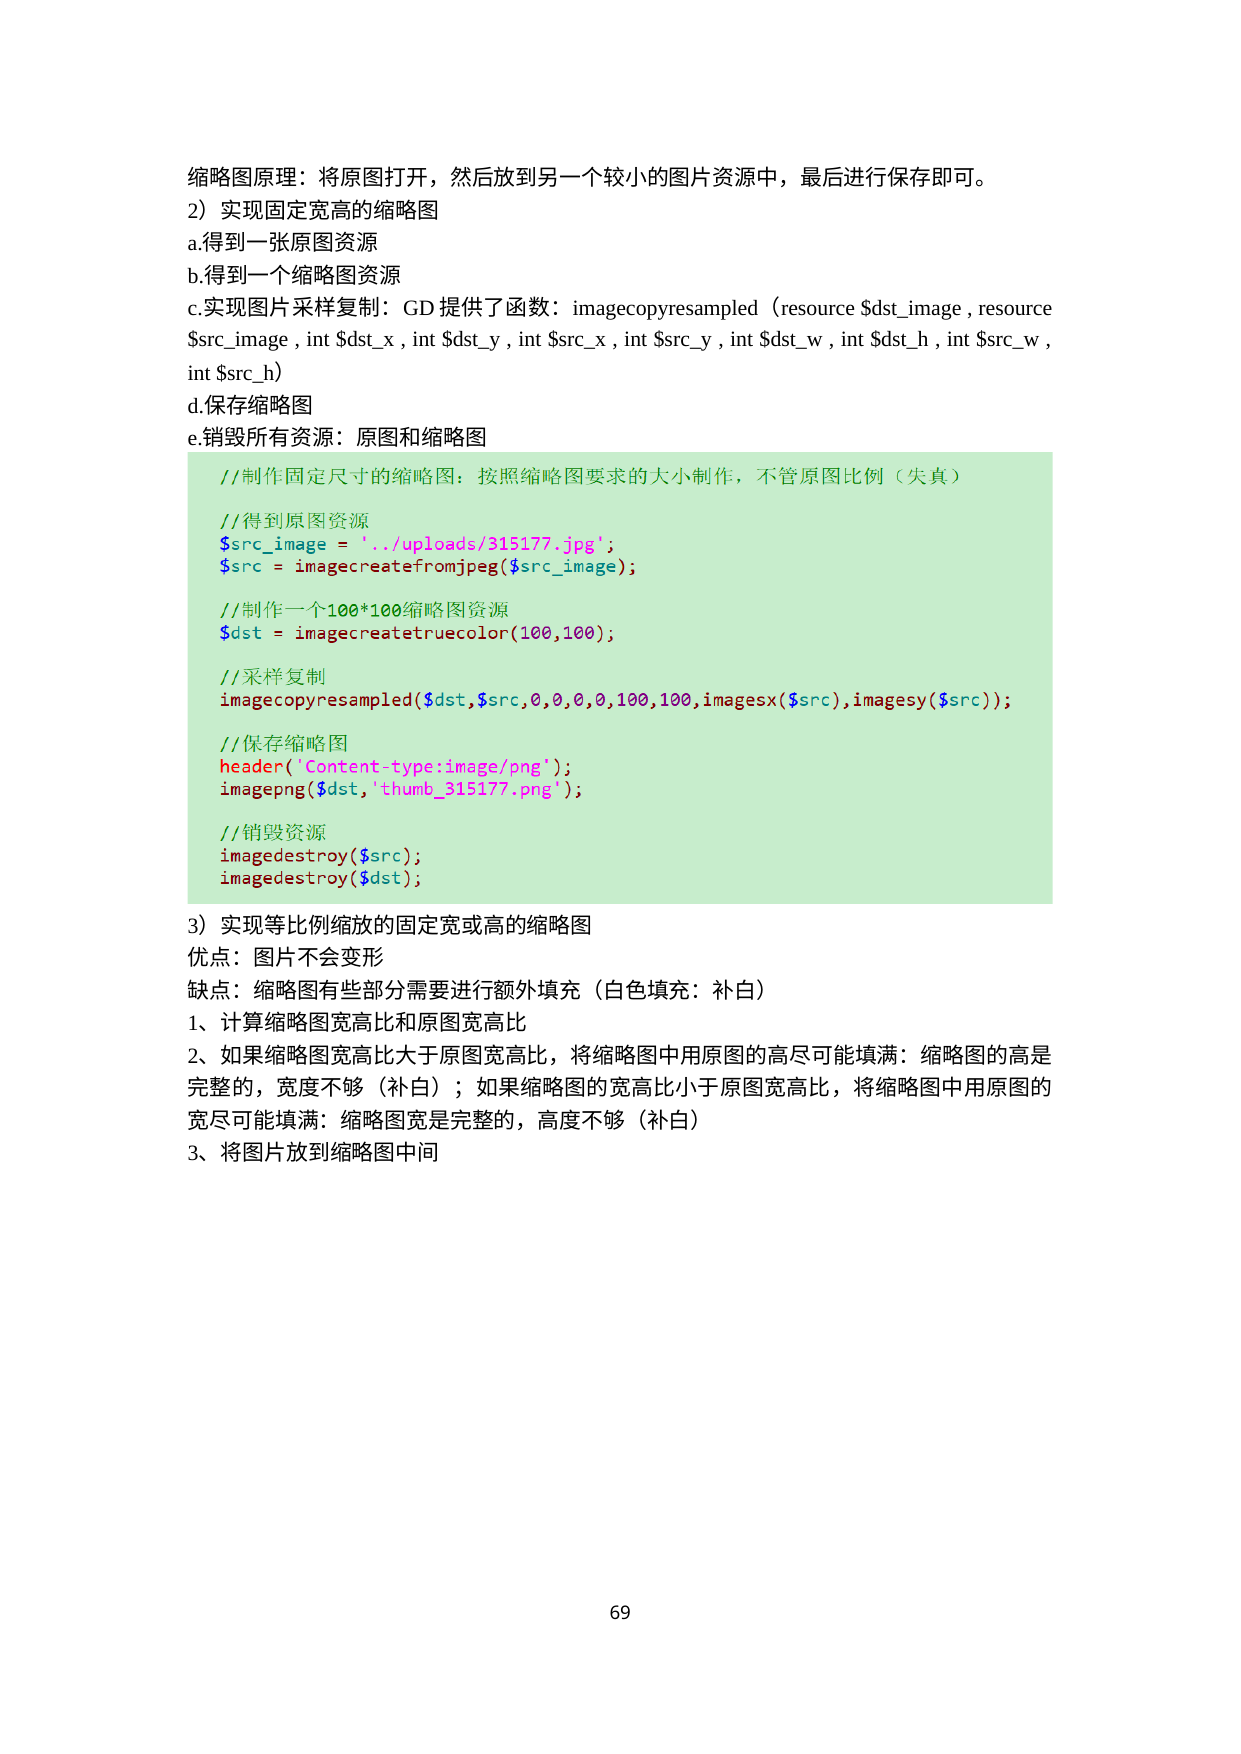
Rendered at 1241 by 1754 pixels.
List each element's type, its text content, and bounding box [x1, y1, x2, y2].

text d.保存缩略图 [187, 387, 1053, 420]
text 优点：图片不会变形 [187, 940, 1053, 972]
text 3、将图片放到缩略图中间 [187, 1135, 1053, 1167]
text 1、计算缩略图宽高比和原图宽高比 [187, 1005, 1053, 1037]
text 缺点：缩略图有些部分需要进行额外填充（白色填充：补白） [187, 972, 1053, 1005]
text c.实现图片采样复制：GD提供了函数：imagecopyresampled（resource $dst_image , resource $src_image , int $dst_x , int $dst_y , int $src_x , int $src_y , int $dst_w , int $dst_h , int $src_w , int $src_h） [187, 290, 1053, 387]
text e.销毁所有资源：原图和缩略图 [187, 420, 1053, 452]
text 3）实现等比例缩放的固定宽或高的缩略图 [187, 907, 1053, 940]
text 2、如果缩略图宽高比大于原图宽高比，将缩略图中用原图的高尽可能填满：缩略图的高是完整的，宽度不够（补白）；如果缩略图的宽高比小于原图宽高比，将缩略图中用原图的宽尽可能填满：缩略图宽是完整的，高度不够（补白） [187, 1037, 1053, 1135]
text a.得到一张原图资源 [187, 225, 1053, 257]
text b.得到一个缩略图资源 [187, 257, 1053, 290]
picture [187, 452, 1053, 904]
text 缩略图原理：将原图打开，然后放到另一个较小的图片资源中，最后进行保存即可。 [187, 160, 1053, 192]
text 2）实现固定宽高的缩略图 [187, 192, 1053, 225]
